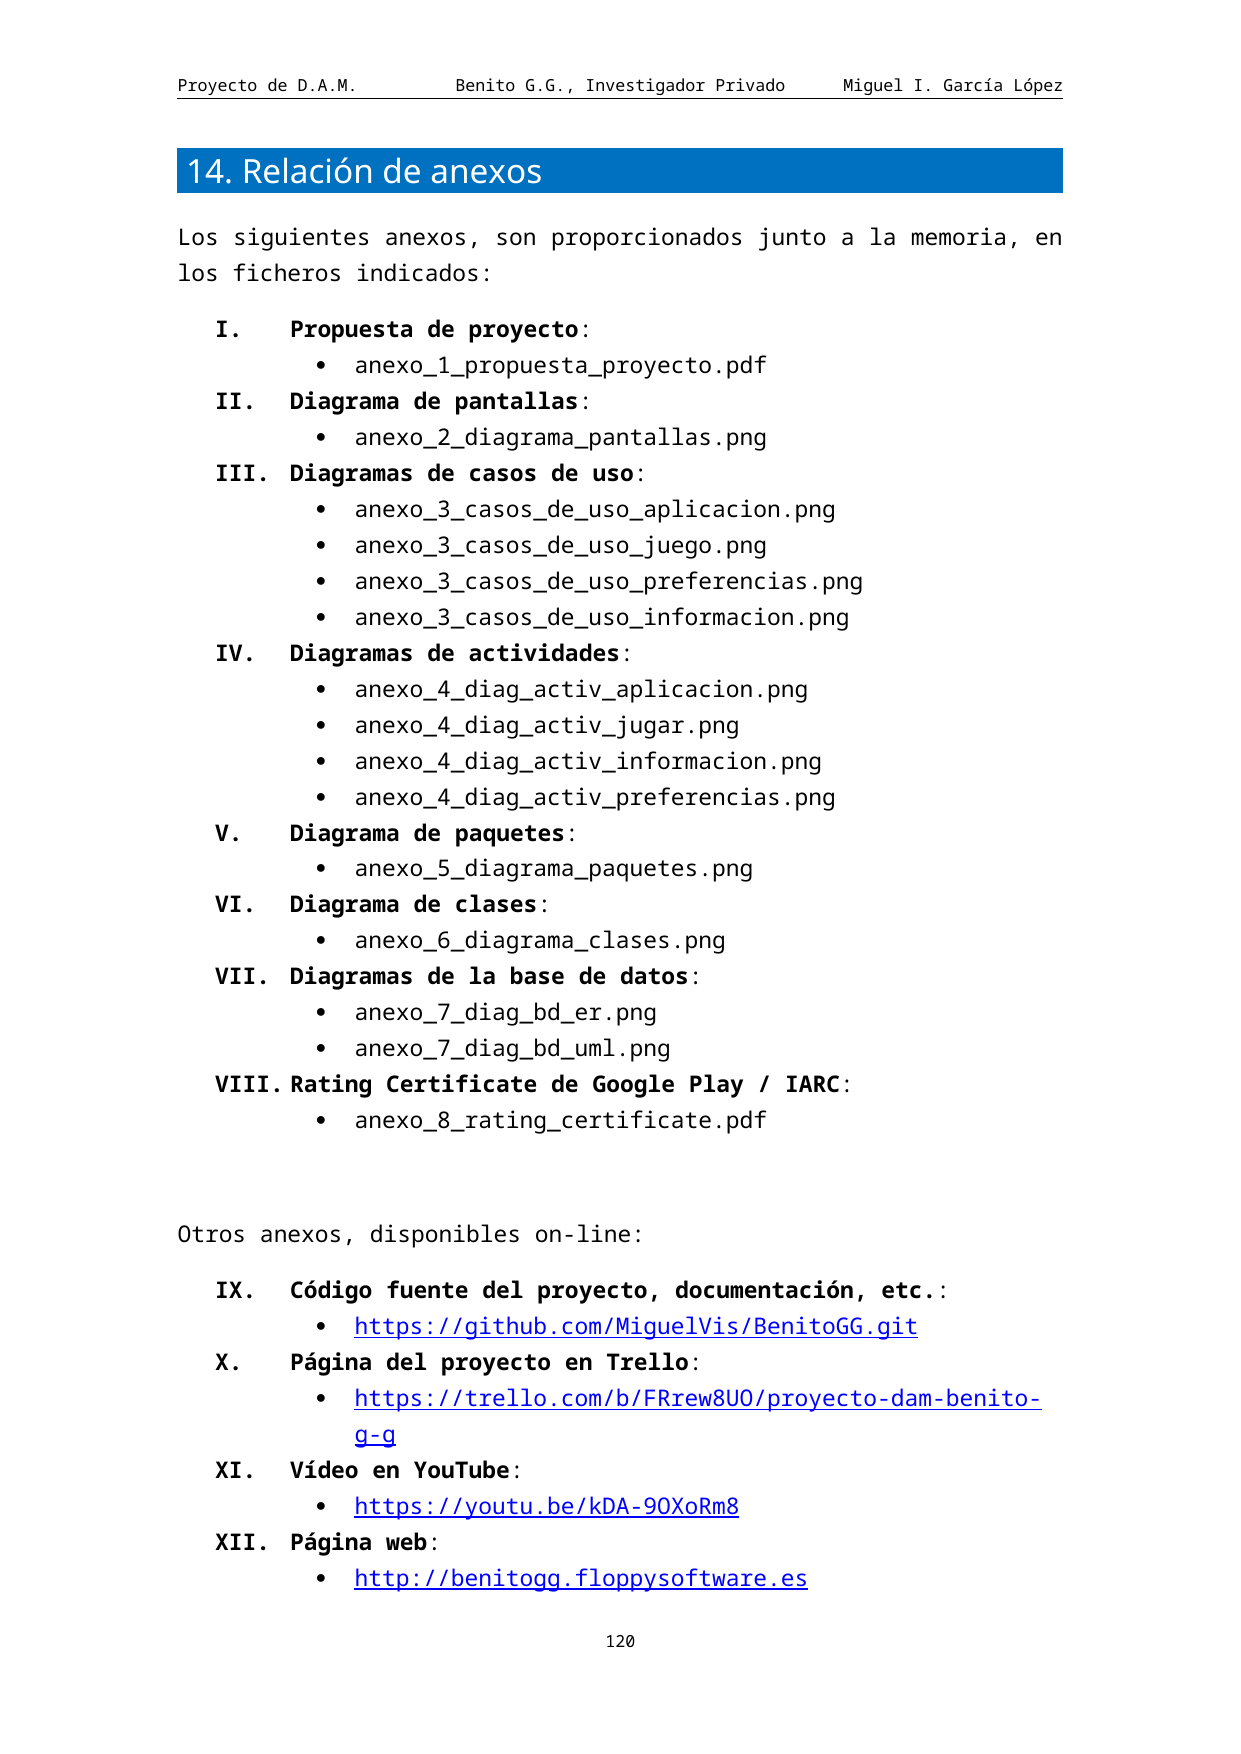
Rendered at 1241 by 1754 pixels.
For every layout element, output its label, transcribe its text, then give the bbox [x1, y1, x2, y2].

list Diagrama de clases: [215, 888, 1063, 919]
text 14. Relación de anexos [177, 148, 1063, 193]
list https://github.com/MiguelVis/BenitoGG.git [317, 1310, 1063, 1341]
list http://benitogg.floppysoftware.es [317, 1562, 1063, 1593]
list anexo_6_diagrama_clases.png [317, 924, 1063, 956]
list anexo_3_casos_de_uso_juego.png [317, 529, 1063, 560]
list anexo_4_diag_activ_aplicacion.png [317, 673, 1063, 704]
list Página web: [215, 1526, 1063, 1557]
list anexo_3_casos_de_uso_aplicacion.png [317, 493, 1063, 524]
list https://youtu.be/kDA-9OXoRm8 [317, 1490, 1063, 1521]
list Diagramas de actividades: [215, 637, 1063, 668]
list anexo_2_diagrama_pantallas.png [317, 421, 1063, 452]
list Diagrama de pantallas: [215, 385, 1063, 416]
text Los siguientes anexos, son proporcionados junto a la memoria, en los ficheros indicados: [177, 221, 1063, 288]
list anexo_4_diag_activ_jugar.png [317, 709, 1063, 740]
list anexo_7_diag_bd_er.png [317, 996, 1063, 1027]
list anexo_8_rating_certificate.pdf [317, 1104, 1063, 1135]
list anexo_4_diag_activ_preferencias.png [317, 781, 1063, 812]
list Propuesta de proyecto: [215, 313, 1063, 344]
text Otros anexos, disponibles on-line: [177, 1217, 1063, 1249]
list Código fuente del proyecto, documentación, etc.: [215, 1274, 1063, 1306]
list anexo_5_diagrama_paquetes.png [317, 852, 1063, 884]
list anexo_3_casos_de_uso_preferencias.png [317, 565, 1063, 596]
list Diagramas de casos de uso: [215, 457, 1063, 488]
list anexo_4_diag_activ_informacion.png [317, 744, 1063, 776]
list anexo_1_propuesta_proyecto.pdf [317, 349, 1063, 381]
list anexo_3_casos_de_uso_informacion.png [317, 601, 1063, 632]
list Diagrama de paquetes: [215, 816, 1063, 848]
list https://trello.com/b/FRrew8UO/proyecto-dam-benito-g-g [317, 1382, 1063, 1449]
list Vídeo en YouTube: [215, 1454, 1063, 1485]
list anexo_7_diag_bd_uml.png [317, 1032, 1063, 1063]
list Diagramas de la base de datos: [215, 960, 1063, 991]
list Página del proyecto en Trello: [215, 1346, 1063, 1377]
list Rating Certificate de Google Play / IARC: [215, 1068, 1063, 1099]
